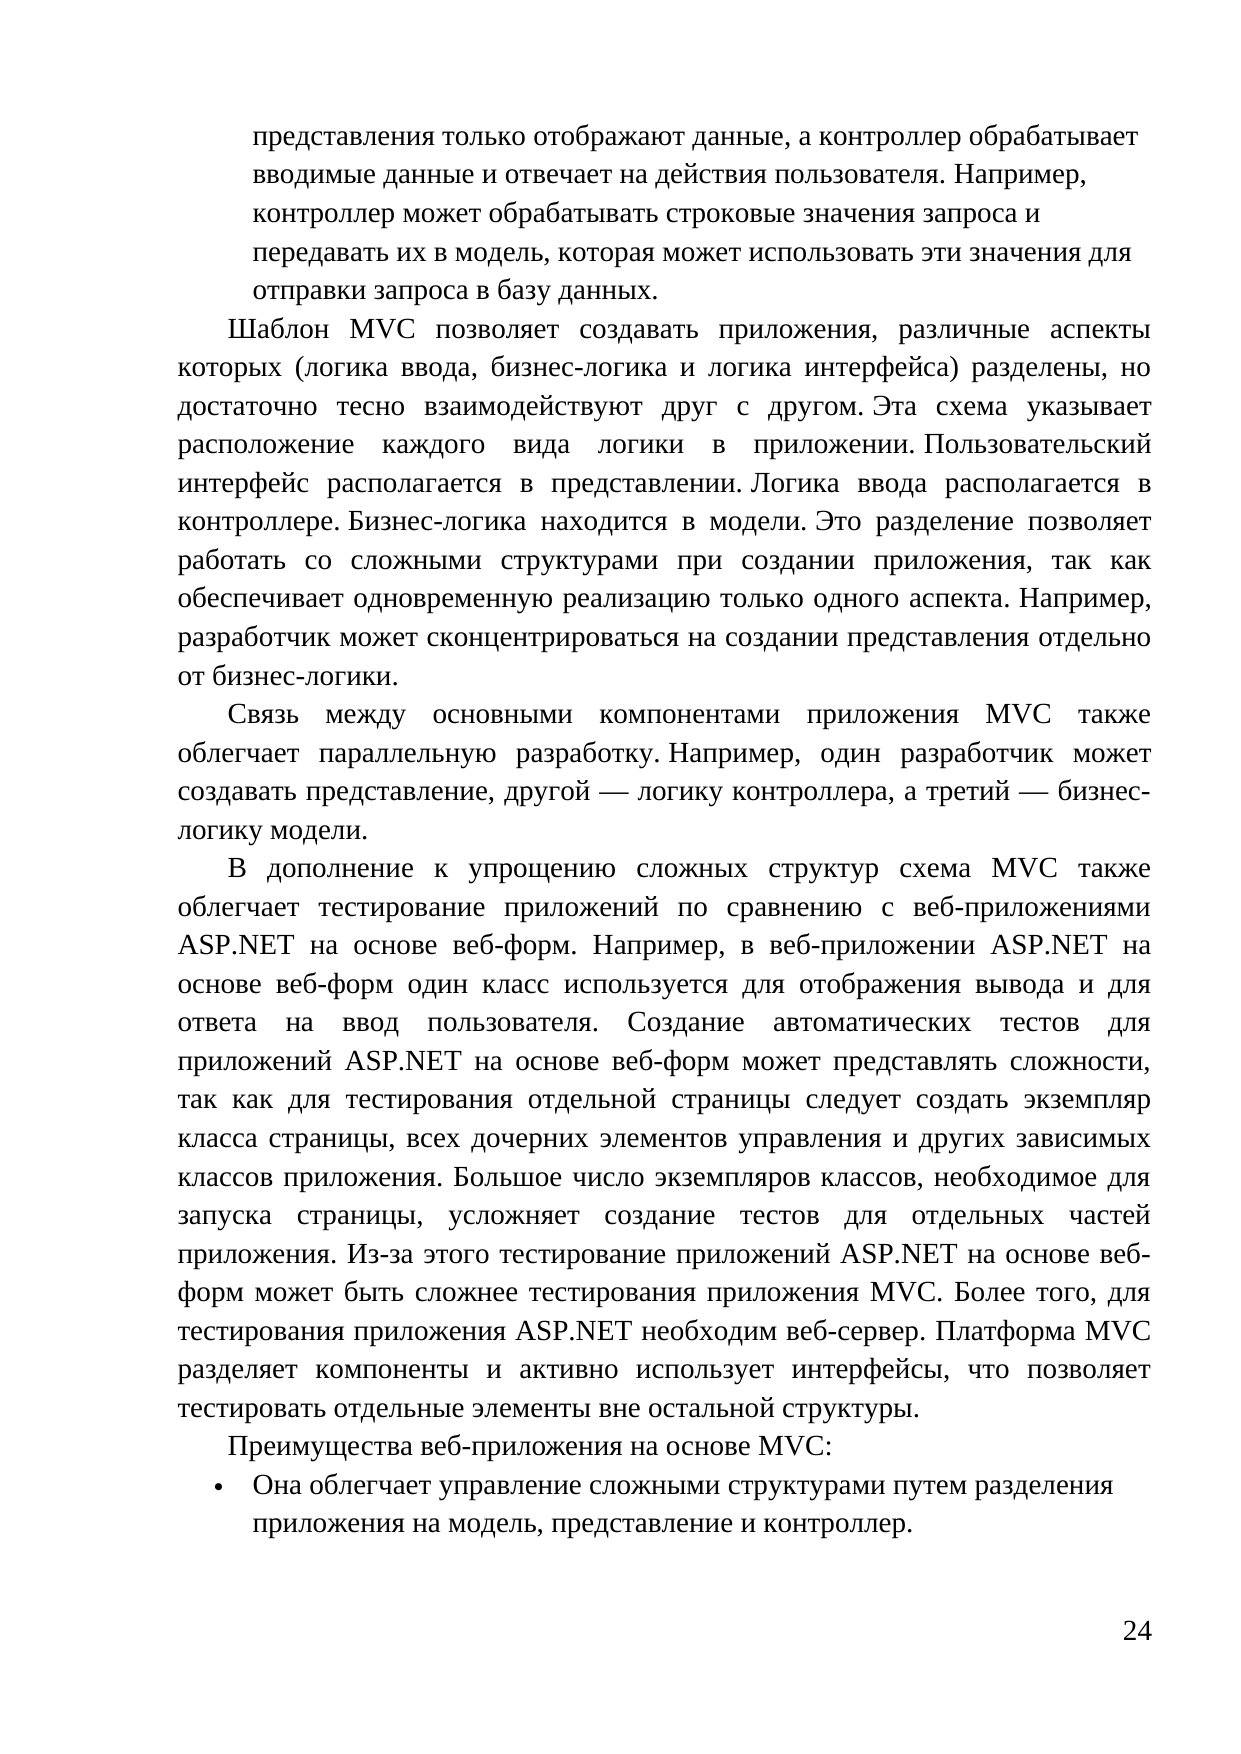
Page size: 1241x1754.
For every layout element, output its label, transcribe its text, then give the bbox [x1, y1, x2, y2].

list Она облегчает управление сложными структурами путем разделения приложения на модель, представление и контроллер. [215, 1467, 1152, 1539]
text В дополнение к упрощению сложных структур схема MVC также облегчает тестирование приложений по сравнению с веб-приложениями ASP.NET на основе веб-форм. Например, в веб-приложении ASP.NET на основе веб-форм один класс используется для отображения вывода и для ответа на ввод пользователя. Создание автоматических тестов для приложений ASP.NET на основе веб-форм может представлять сложности, так как для тестирования отдельной страницы следует создать экземпляр класса страницы, всех дочерних элементов управления и других зависимых классов приложения. Большое число экземпляров классов, необходимое для запуска страницы, усложняет создание тестов для отдельных частей приложения. Из-за этого тестирование приложений ASP.NET на основе веб-форм может быть сложнее тестирования приложения MVC. Более того, для тестирования приложения ASP.NET необходим веб-сервер. Платформа MVC разделяет компоненты и активно использует интерфейсы, что позволяет тестировать отдельные элементы вне остальной структуры. [177, 850, 1152, 1423]
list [215, 118, 1152, 306]
text Шаблон MVC позволяет создавать приложения, различные аспекты которых (логика ввода, бизнес-логика и логика интерфейса) разделены, но достаточно тесно взаимодействуют друг с другом. Эта схема указывает расположение каждого вида логики в приложении. Пользовательский интерфейс располагается в представлении. Логика ввода располагается в контроллере. Бизнес-логика находится в модели. Это разделение позволяет работать со сложными структурами при создании приложения, так как обеспечивает одновременную реализацию только одного аспекта. Например, разработчик может сконцентрироваться на создании представления отдельно от бизнес-логики. [177, 311, 1152, 691]
text Преимущества веб-приложения на основе MVC: [177, 1428, 1152, 1462]
text Связь между основными компонентами приложения MVC также облегчает параллельную разработку. Например, один разработчик может создавать представление, другой — логику контроллера, а третий — бизнес-логику модели. [177, 696, 1152, 845]
